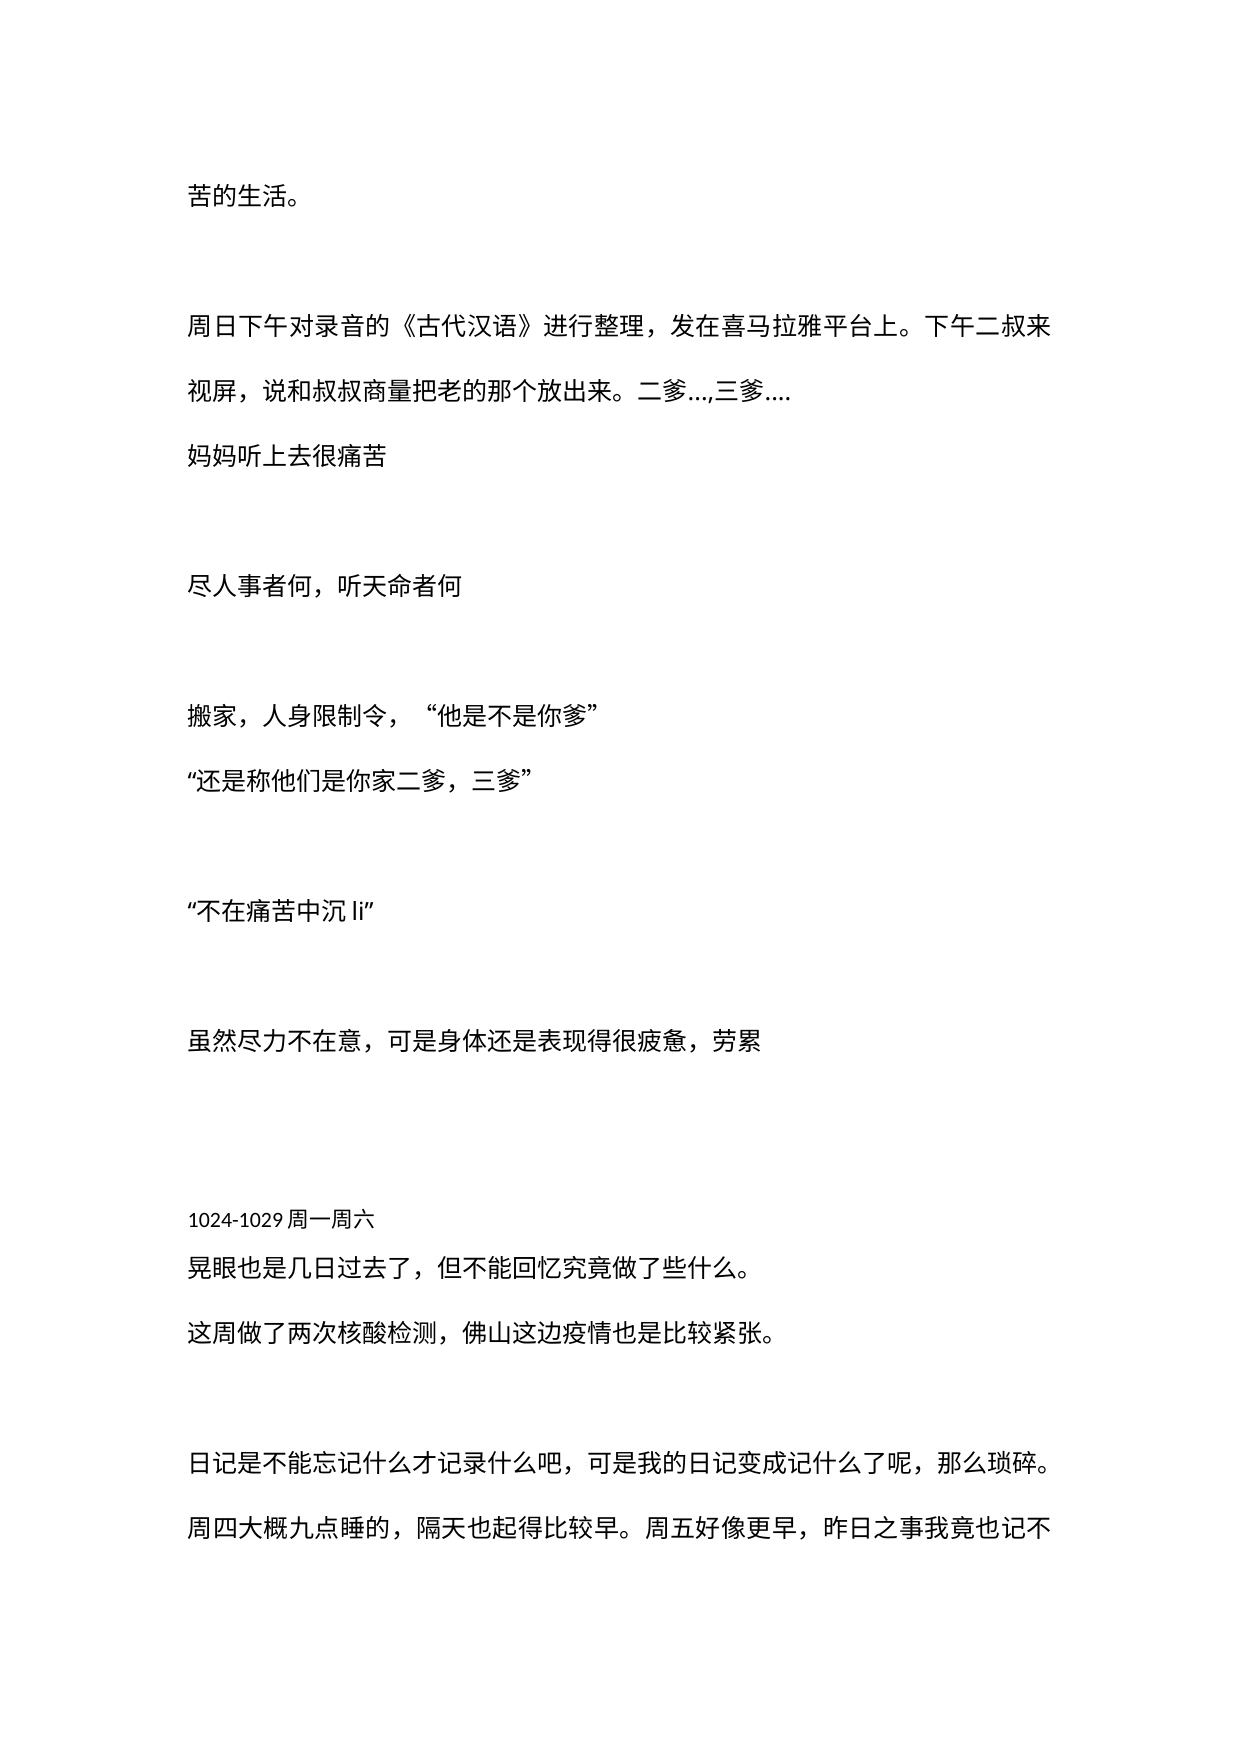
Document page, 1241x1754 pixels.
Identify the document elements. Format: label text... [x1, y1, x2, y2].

text 搬家，人身限制令，“他是不是你爹” [187, 682, 1053, 747]
text 尽人事者何，听天命者何 [187, 552, 1053, 617]
text 虽然尽力不在意，可是身体还是表现得很疲惫，劳累 [187, 1007, 1053, 1072]
text “不在痛苦中沉li” [187, 877, 1053, 942]
text 1024-1029周一周六 [187, 1202, 1053, 1234]
text 妈妈听上去很痛苦 [187, 422, 1053, 487]
text 晃眼也是几日过去了，但不能回忆究竟做了些什么。 [187, 1234, 1053, 1299]
text 这周做了两次核酸检测，佛山这边疫情也是比较紧张。 [187, 1299, 1053, 1364]
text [187, 1494, 1053, 1559]
text 周日下午对录音的《古代汉语》进行整理，发在喜马拉雅平台上。下午二叔来视屏，说和叔叔商量把老的那个放出来。二爹...,三爹.... [187, 292, 1053, 422]
text “还是称他们是你家二爹，三爹” [187, 747, 1053, 812]
text 日记是不能忘记什么才记录什么吧，可是我的日记变成记什么了呢，那么琐碎。 [187, 1429, 1053, 1494]
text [187, 162, 1053, 227]
